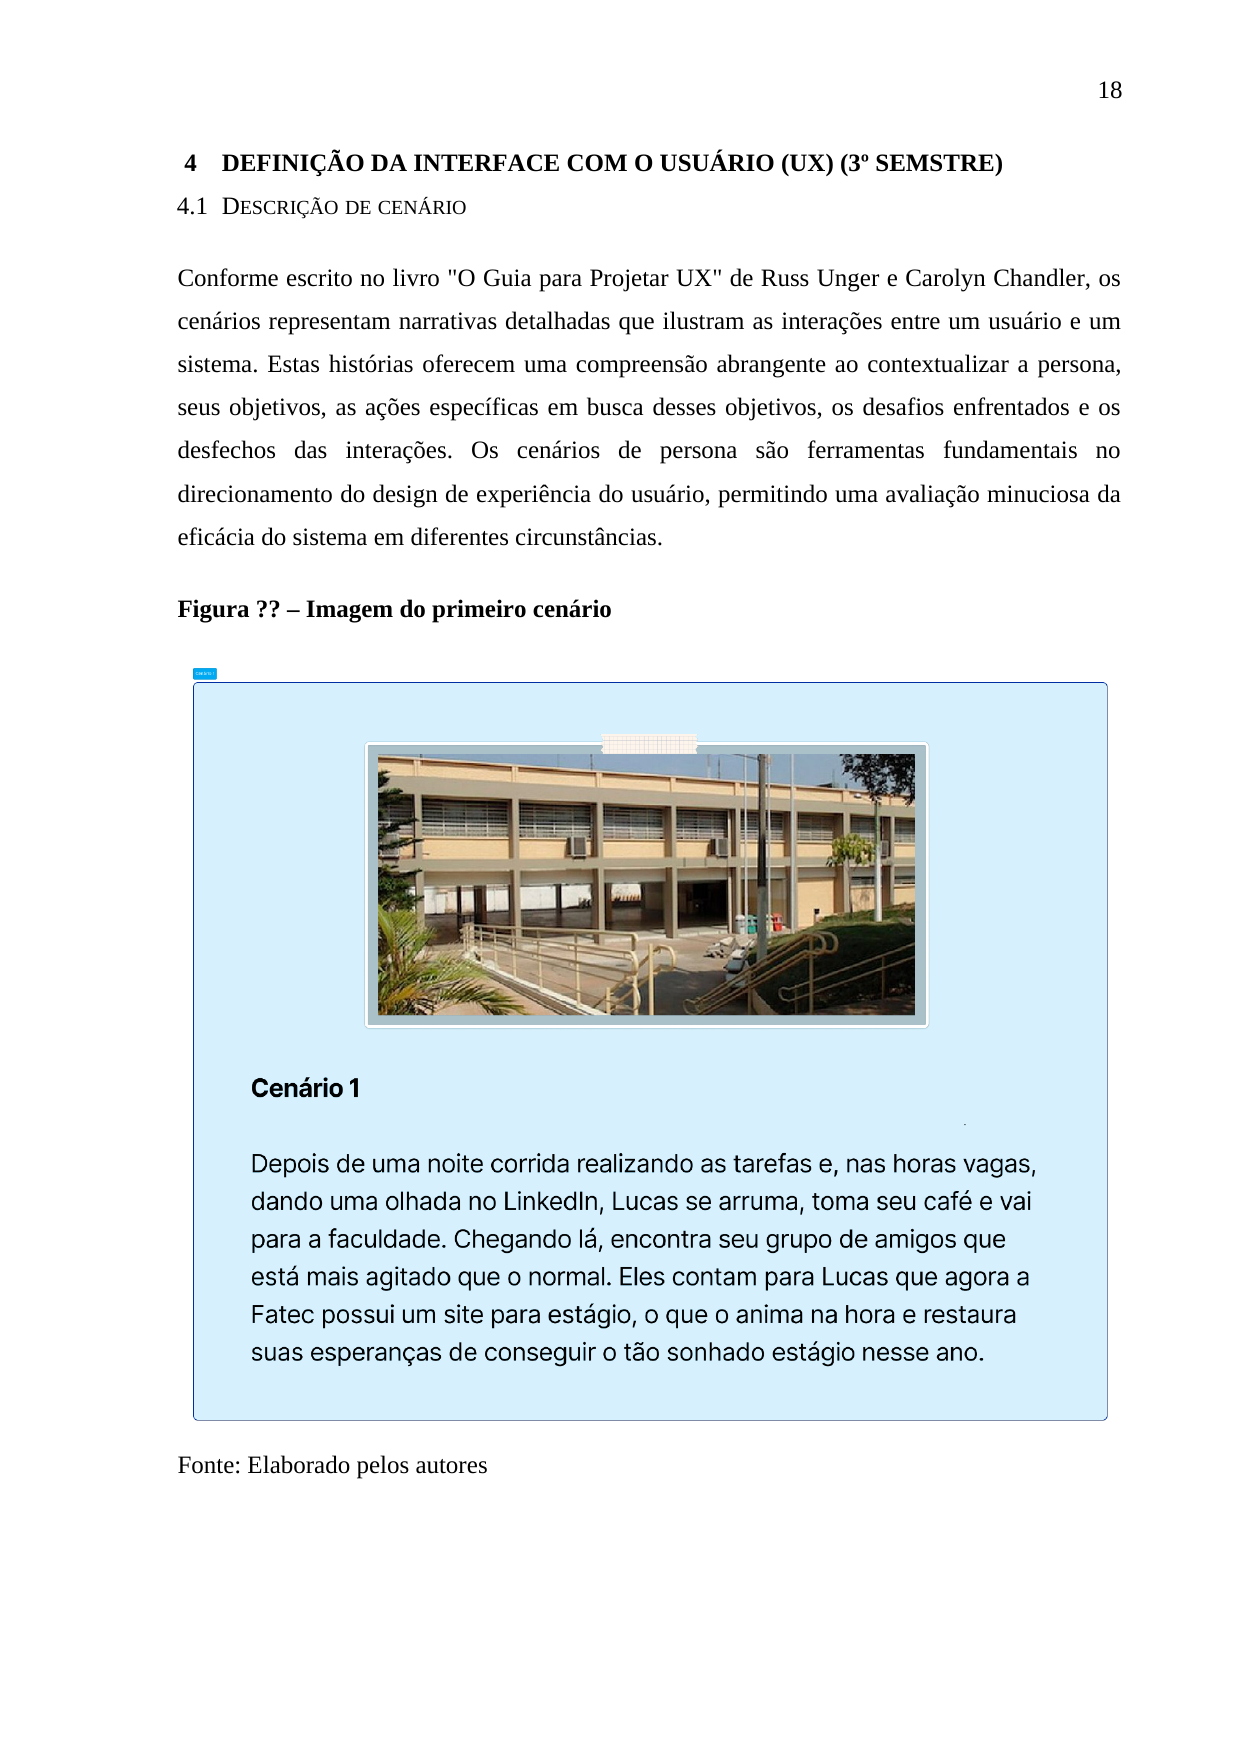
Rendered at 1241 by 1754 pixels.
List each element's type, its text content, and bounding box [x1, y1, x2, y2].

text Conforme escrito no livro "O Guia para Projetar UX" de Russ Unger e Carolyn Chandler, os cenários representam narrativas detalhadas que ilustram as interações entre um usuário e um sistema. Estas histórias oferecem uma compreensão abrangente ao contextualizar a persona, seus objetivos, as ações específicas em busca desses objetivos, os desafios enfrentados e os desfechos das interações. Os cenários de persona são ferramentas fundamentais no direcionamento do design de experiência do usuário, permitindo uma avaliação minuciosa da eficácia do sistema em diferentes circunstâncias. [177, 263, 1122, 551]
subtitle Descrição de cenário [177, 191, 1122, 219]
text Fonte: Elaborado pelos autores [177, 1436, 1122, 1479]
picture [177, 666, 1123, 1436]
text Figura ?? – Imagem do primeiro cenário [177, 594, 1122, 623]
subtitle DEFINIÇÃO DA INTERFACE COM O USUÁRIO (UX) (3º semstre) [184, 148, 1122, 176]
